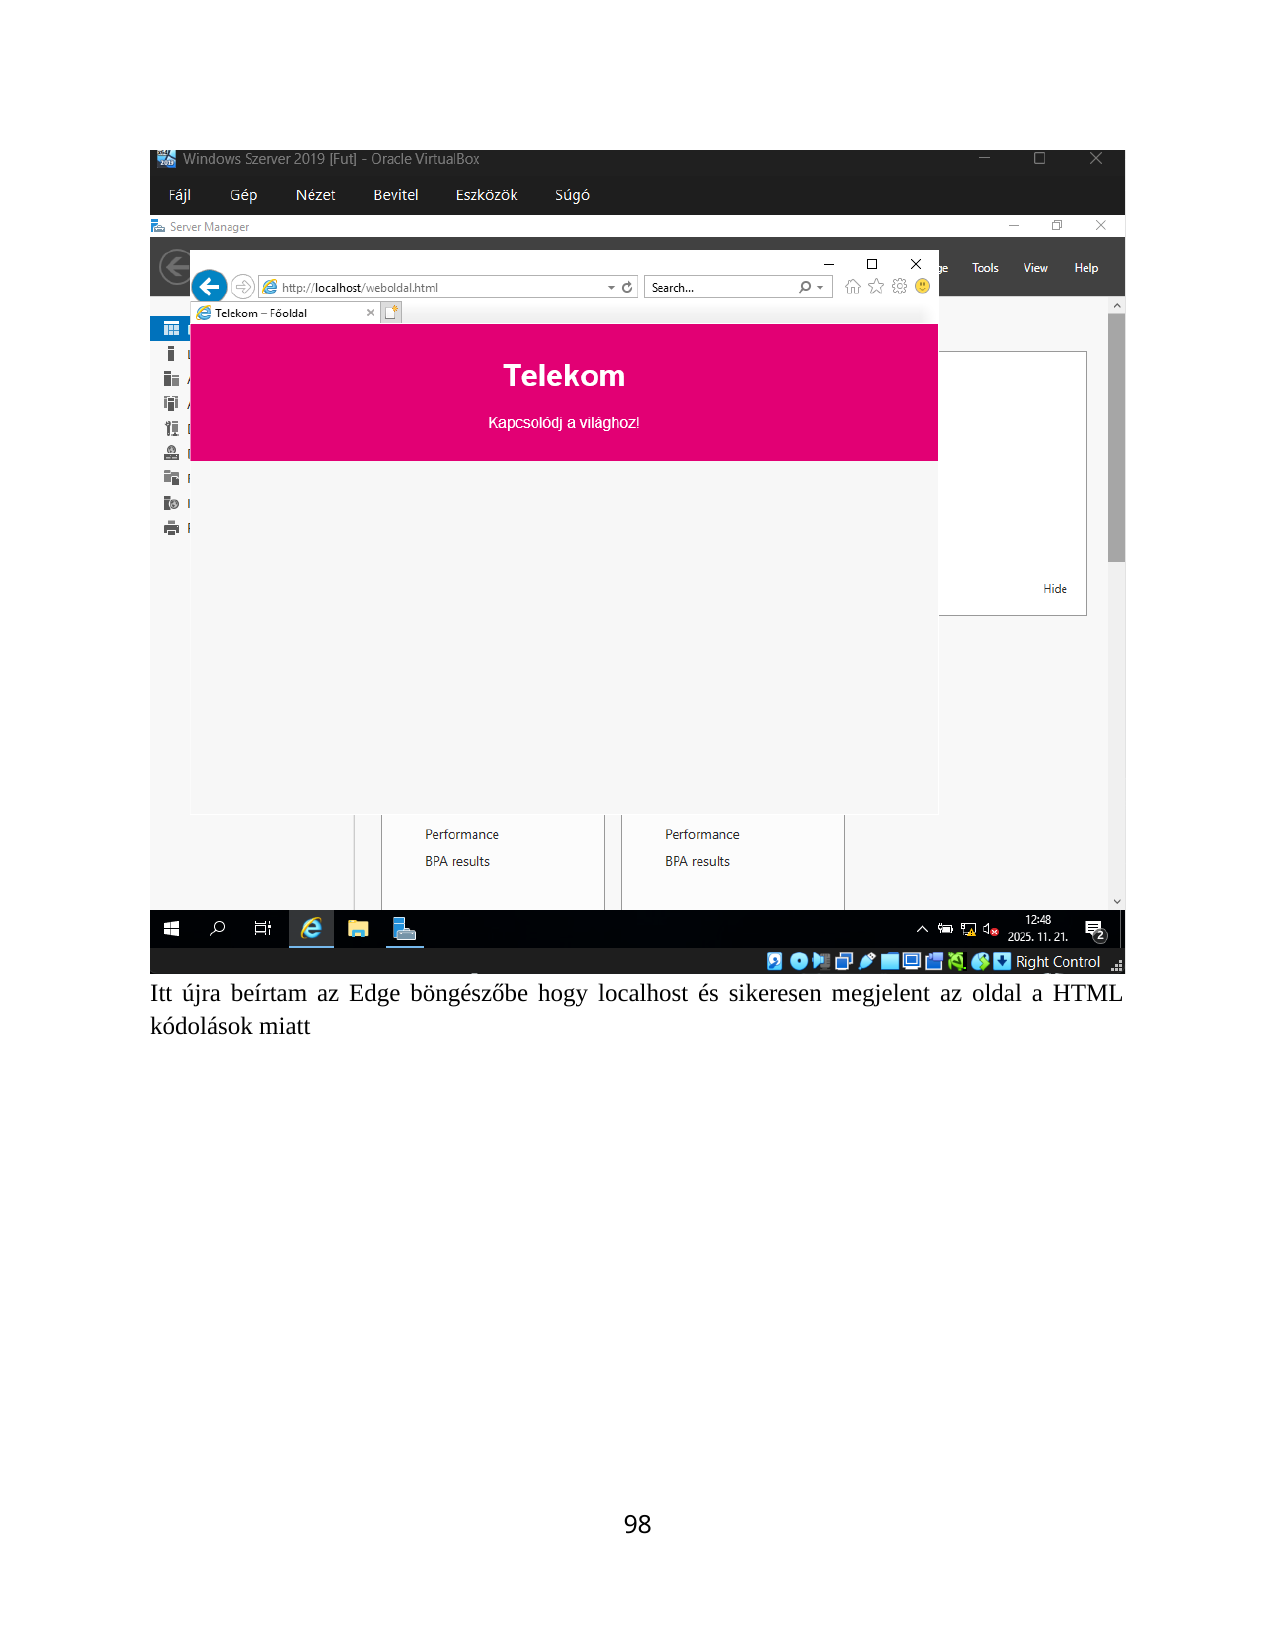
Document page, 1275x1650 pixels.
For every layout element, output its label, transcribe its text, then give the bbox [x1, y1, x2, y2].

text Itt újra beírtam az Edge böngészőbe hogy localhost és sikeresen megjelent az oldal a HTML kódolások miatt [150, 974, 1125, 1039]
picture [150, 150, 1125, 974]
